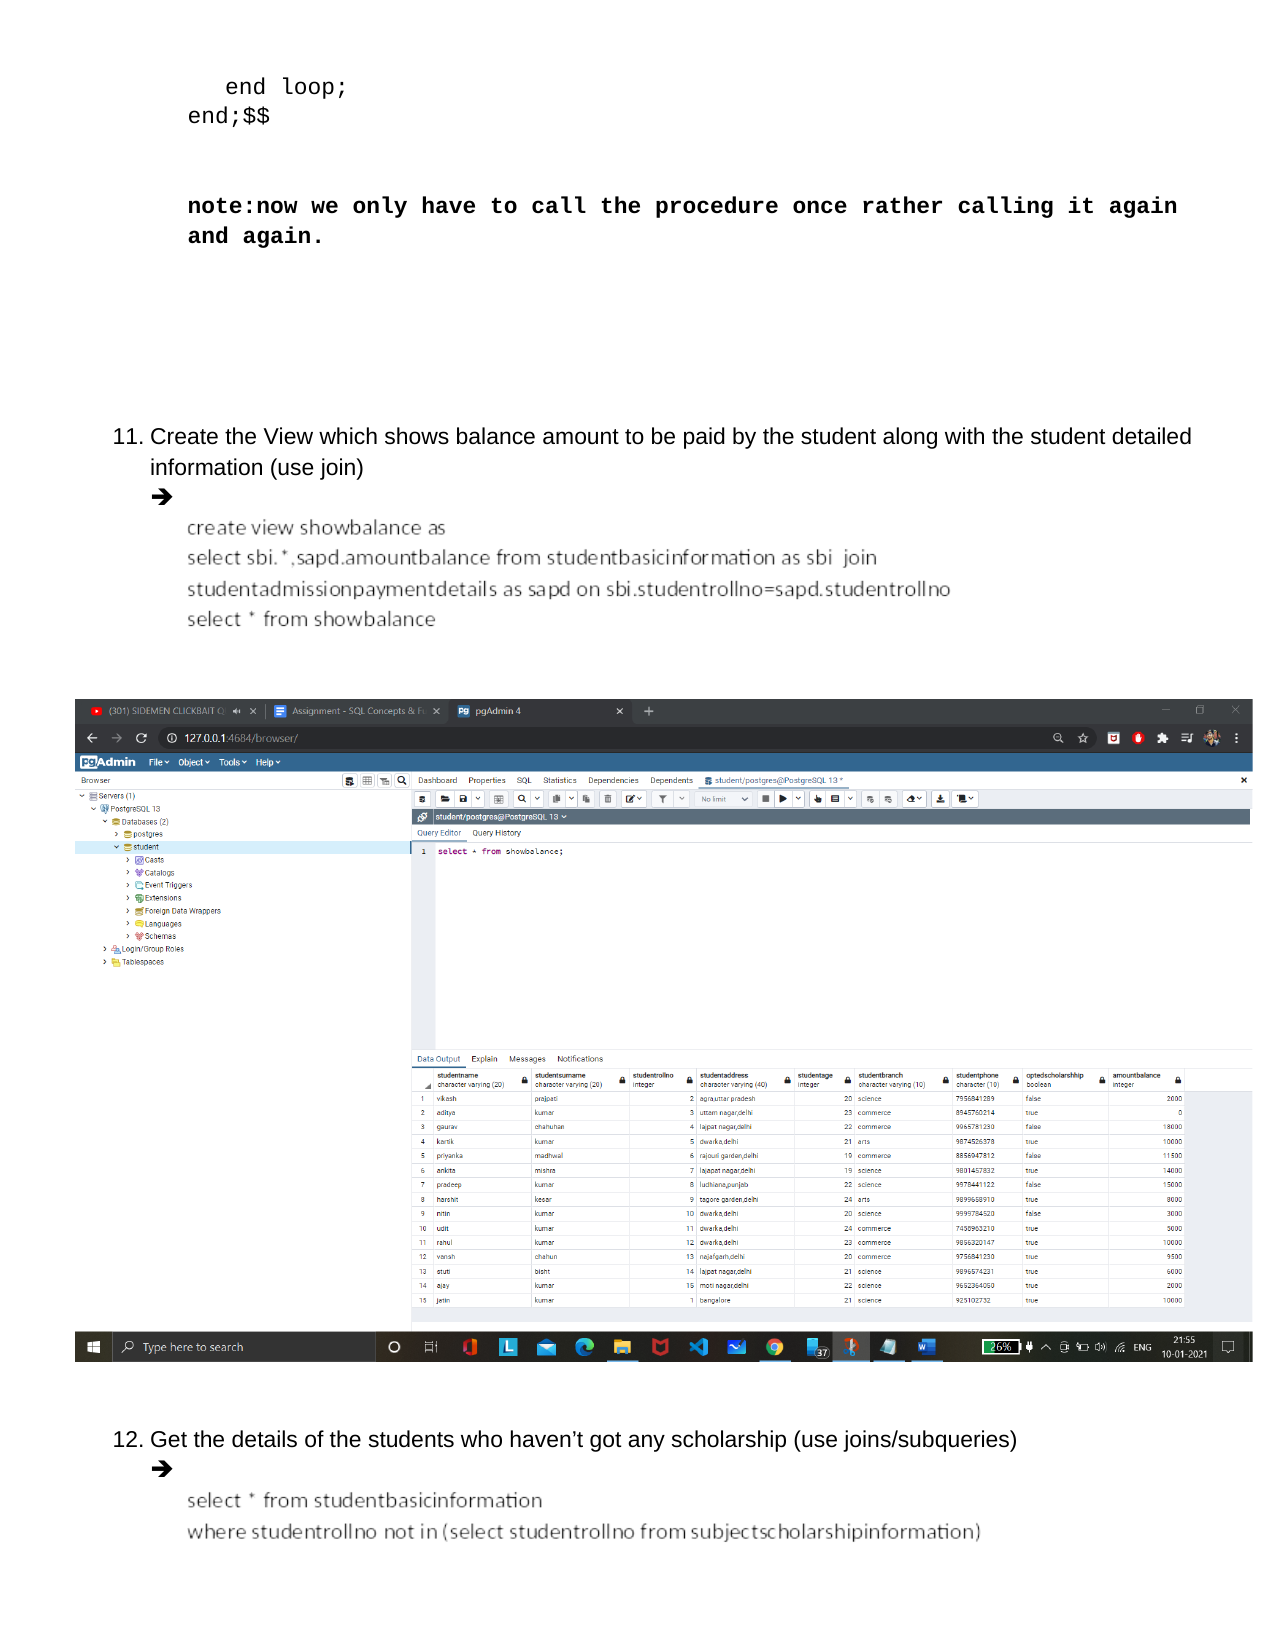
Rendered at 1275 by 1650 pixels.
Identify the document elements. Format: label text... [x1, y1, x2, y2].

text end loop; [187, 75, 1200, 101]
picture [75, 699, 1253, 1362]
text note:now we only have to call the procedure once rather calling it again and again. [187, 194, 1200, 250]
text end;$$ [187, 105, 1200, 131]
list Create the View which shows balance amount to be paid by the student along with the student detailed information (use join) [112, 423, 1200, 480]
list Get the details of the students who haven’t got any scholarship (use joins/subqueries) [112, 1426, 1200, 1452]
